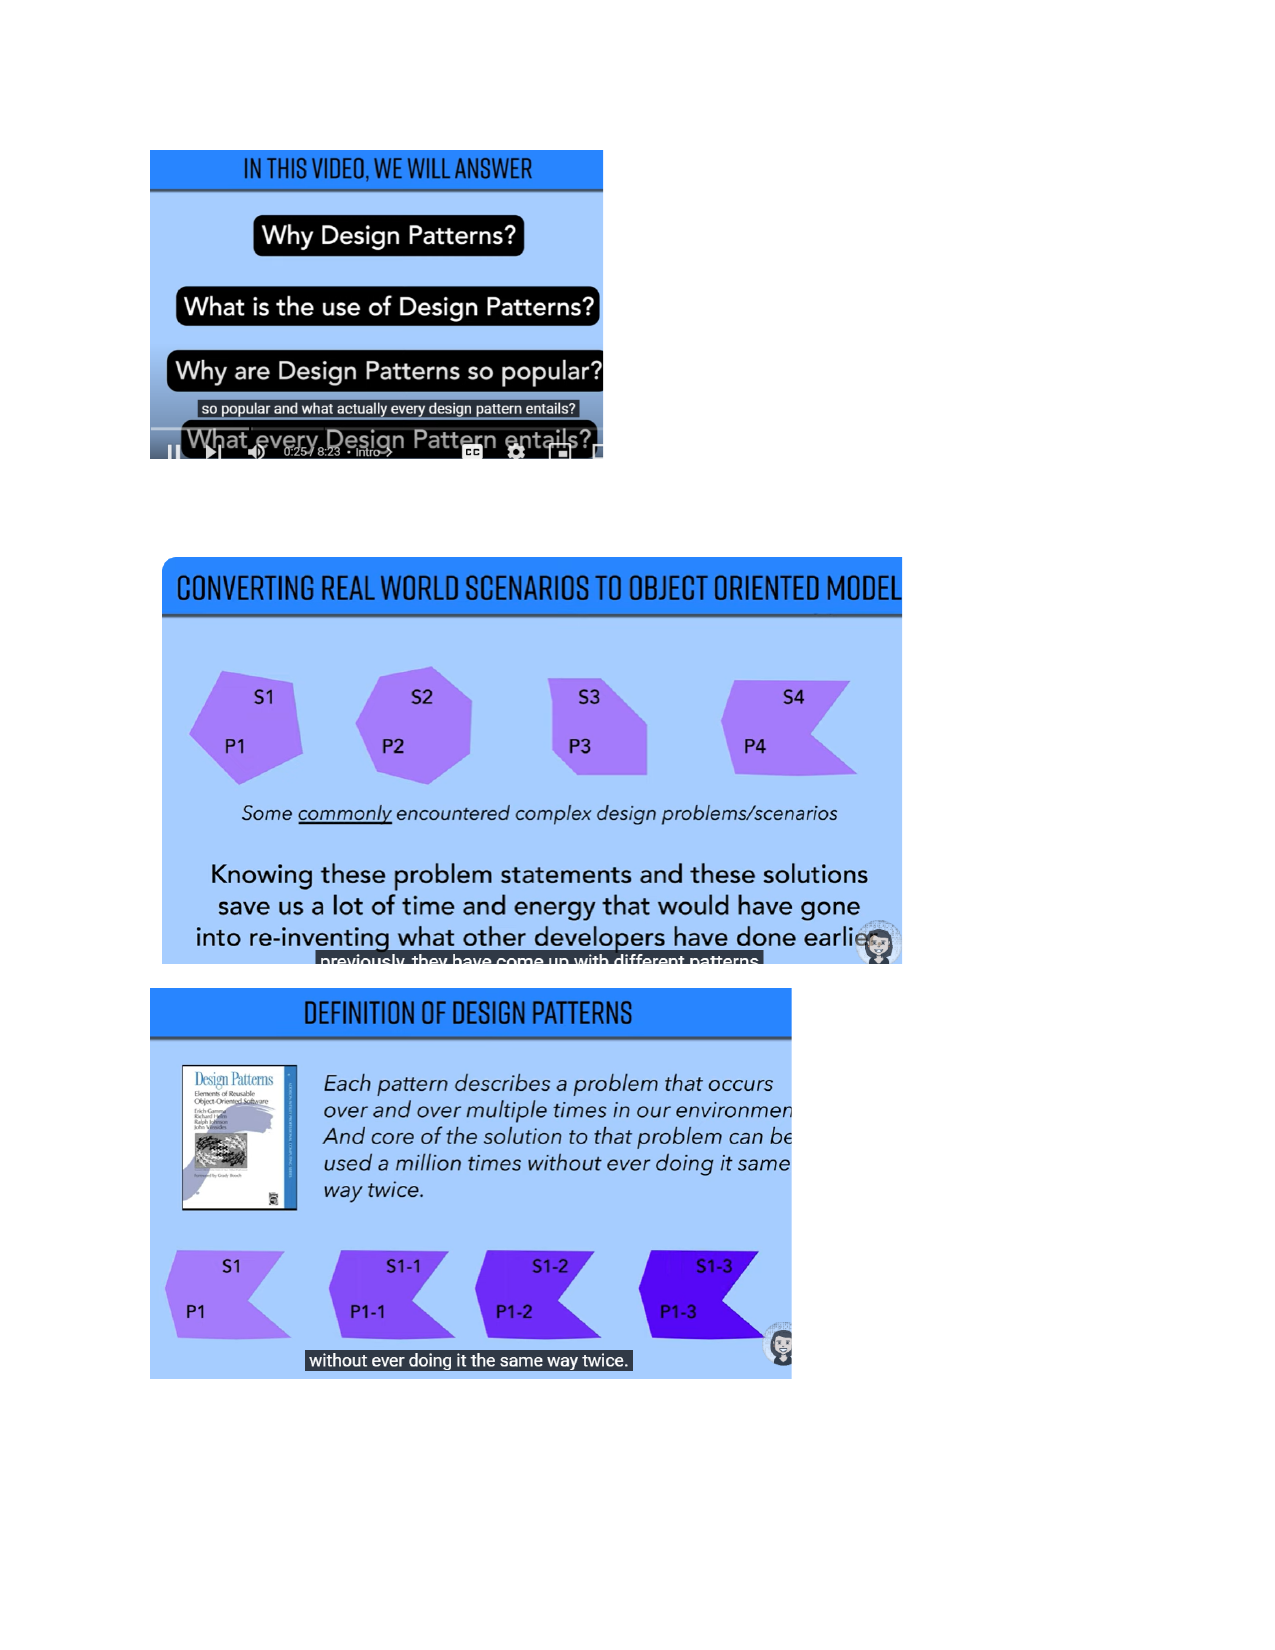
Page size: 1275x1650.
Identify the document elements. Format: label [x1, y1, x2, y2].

picture [150, 533, 903, 964]
picture [150, 988, 792, 1380]
picture [150, 150, 604, 459]
